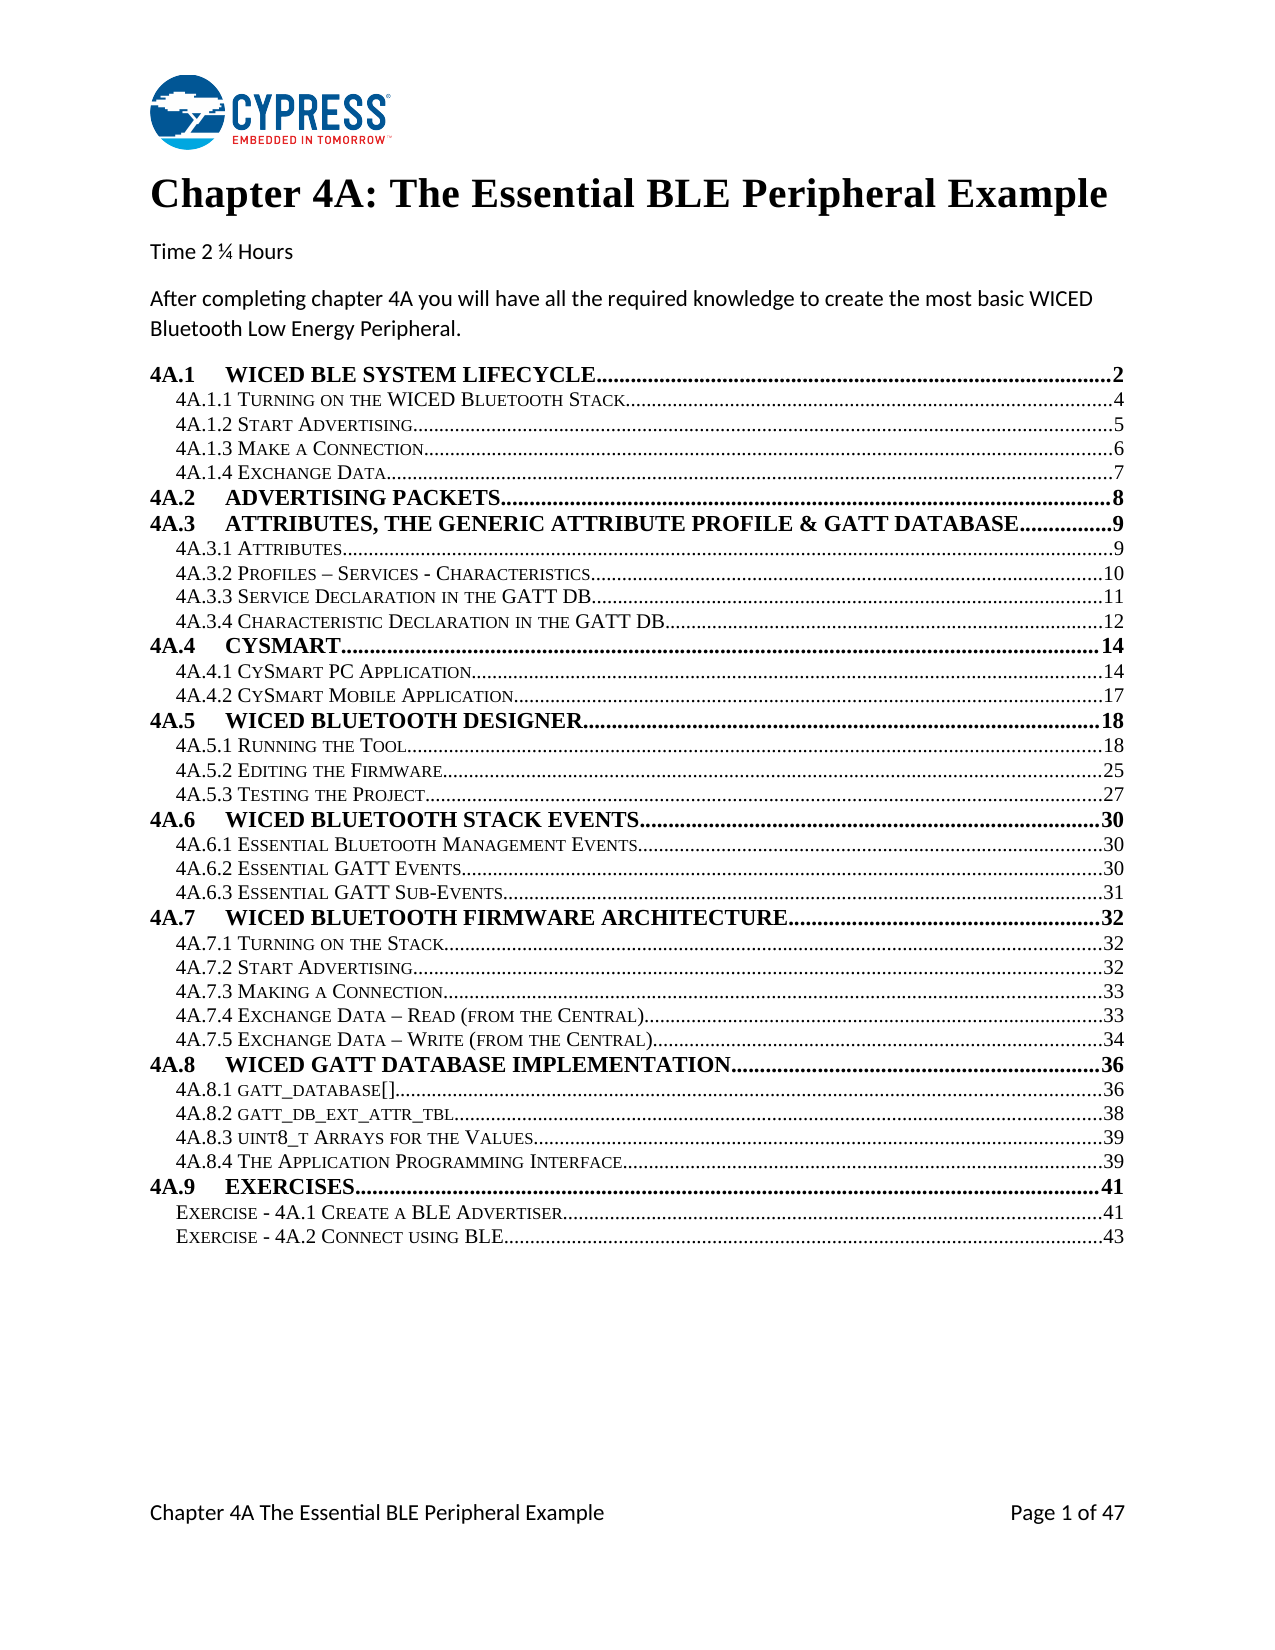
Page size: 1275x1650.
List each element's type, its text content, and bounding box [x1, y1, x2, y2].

picture [150, 75, 392, 150]
text Exercise - 4A.2 Connect using BLE 43 [176, 1224, 1125, 1248]
text 4A.7.1 Turning on the Stack 32 [176, 931, 1125, 954]
text 4A.7.3 Making a Connection 33 [176, 979, 1125, 1003]
text 4A.1.3 Make a Connection 6 [176, 436, 1125, 459]
text 4A.5.3 Testing the Project 27 [176, 782, 1125, 806]
text 4A.3.2 Profiles – Services - Characteristics 10 [176, 560, 1125, 584]
text 4A.8.3 uint8_t Arrays for the Values 39 [176, 1125, 1125, 1149]
text 4A.4 CySmart 14 [150, 633, 1125, 659]
text Time 2 ¼ Hours [150, 237, 1125, 265]
text 4A.5.1 Running the Tool 18 [176, 733, 1125, 757]
text 4A.8.4 The Application Programming Interface 39 [176, 1149, 1125, 1173]
text 4A.1.4 Exchange Data 7 [176, 459, 1125, 484]
text 4A.8 WICED GATT Database Implementation 36 [150, 1051, 1125, 1077]
text 4A.7.4 Exchange Data – Read (from the Central) 33 [176, 1003, 1125, 1027]
text 4A.3 Attributes, the Generic Attribute Profile & GATT Database 9 [150, 510, 1125, 536]
text 4A.9 Exercises 41 [150, 1173, 1125, 1200]
text 4A.6.2 Essential GATT Events 30 [176, 856, 1125, 880]
text 4A.5 WICED Bluetooth Designer 18 [150, 707, 1125, 733]
text 4A.6.1 Essential Bluetooth Management Events 30 [176, 832, 1125, 856]
text 4A.2 Advertising Packets 8 [150, 484, 1125, 510]
text 4A.4.2 CySmart Mobile Application 17 [176, 683, 1125, 707]
text After completing chapter 4A you will have all the required knowledge to create the most basic WICED Bluetooth Low Energy Peripheral. [150, 284, 1125, 342]
text Exercise - 4A.1 Create a BLE Advertiser 41 [176, 1200, 1125, 1224]
text 4A.7.5 Exchange Data – Write (from the Central) 34 [176, 1027, 1125, 1051]
text 4A.1.1 Turning on the WICED Bluetooth Stack 4 [176, 387, 1125, 411]
text 4A.3.1 Attributes 9 [176, 536, 1125, 560]
text 4A.7.2 Start Advertising 32 [176, 954, 1125, 979]
text 4A.3.3 Service Declaration in the GATT DB 11 [176, 584, 1125, 608]
text 4A.1.2 Start Advertising 5 [176, 411, 1125, 436]
text Chapter 4A: The Essential BLE Peripheral Example [150, 169, 1125, 217]
text 4A.4.1 CySmart PC Application 14 [176, 659, 1125, 683]
text 4A.6 WICED Bluetooth Stack Events 30 [150, 806, 1125, 832]
text 4A.3.4 Characteristic Declaration in the GATT DB 12 [176, 608, 1125, 633]
text 4A.7 WICED Bluetooth Firmware Architecture 32 [150, 904, 1125, 931]
text 4A.8.1 gatt_database[] 36 [176, 1077, 1125, 1101]
text 4A.5.2 Editing the Firmware 25 [176, 757, 1125, 782]
text 4A.1 WICED BLE System Lifecycle 2 [150, 361, 1125, 387]
text 4A.8.2 gatt_db_ext_attr_tbl 38 [176, 1101, 1125, 1125]
text 4A.6.3 Essential GATT Sub-Events 31 [176, 880, 1125, 904]
